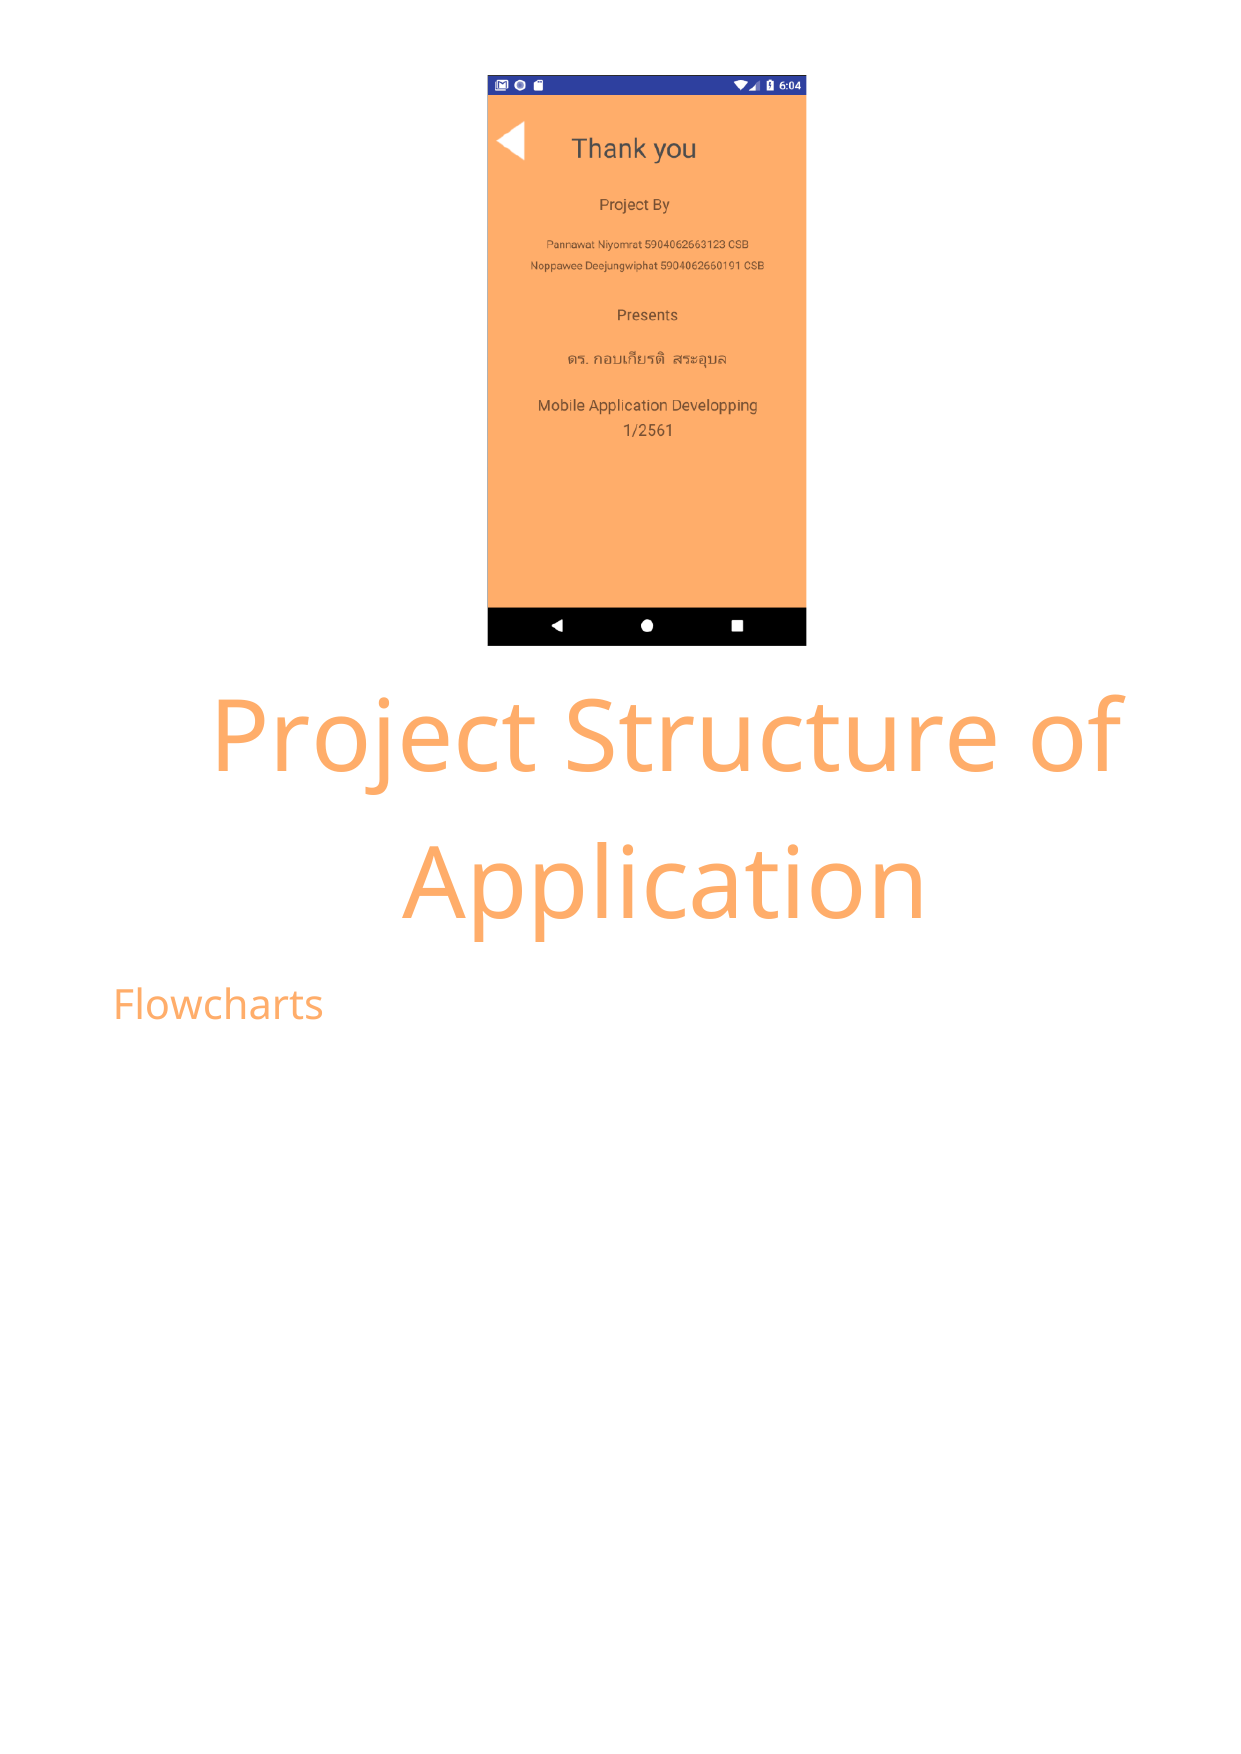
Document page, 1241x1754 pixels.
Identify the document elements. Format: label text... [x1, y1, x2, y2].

text Project Structure of Application [112, 664, 1219, 947]
text Flowcharts [112, 975, 1219, 1032]
picture [487, 75, 807, 646]
